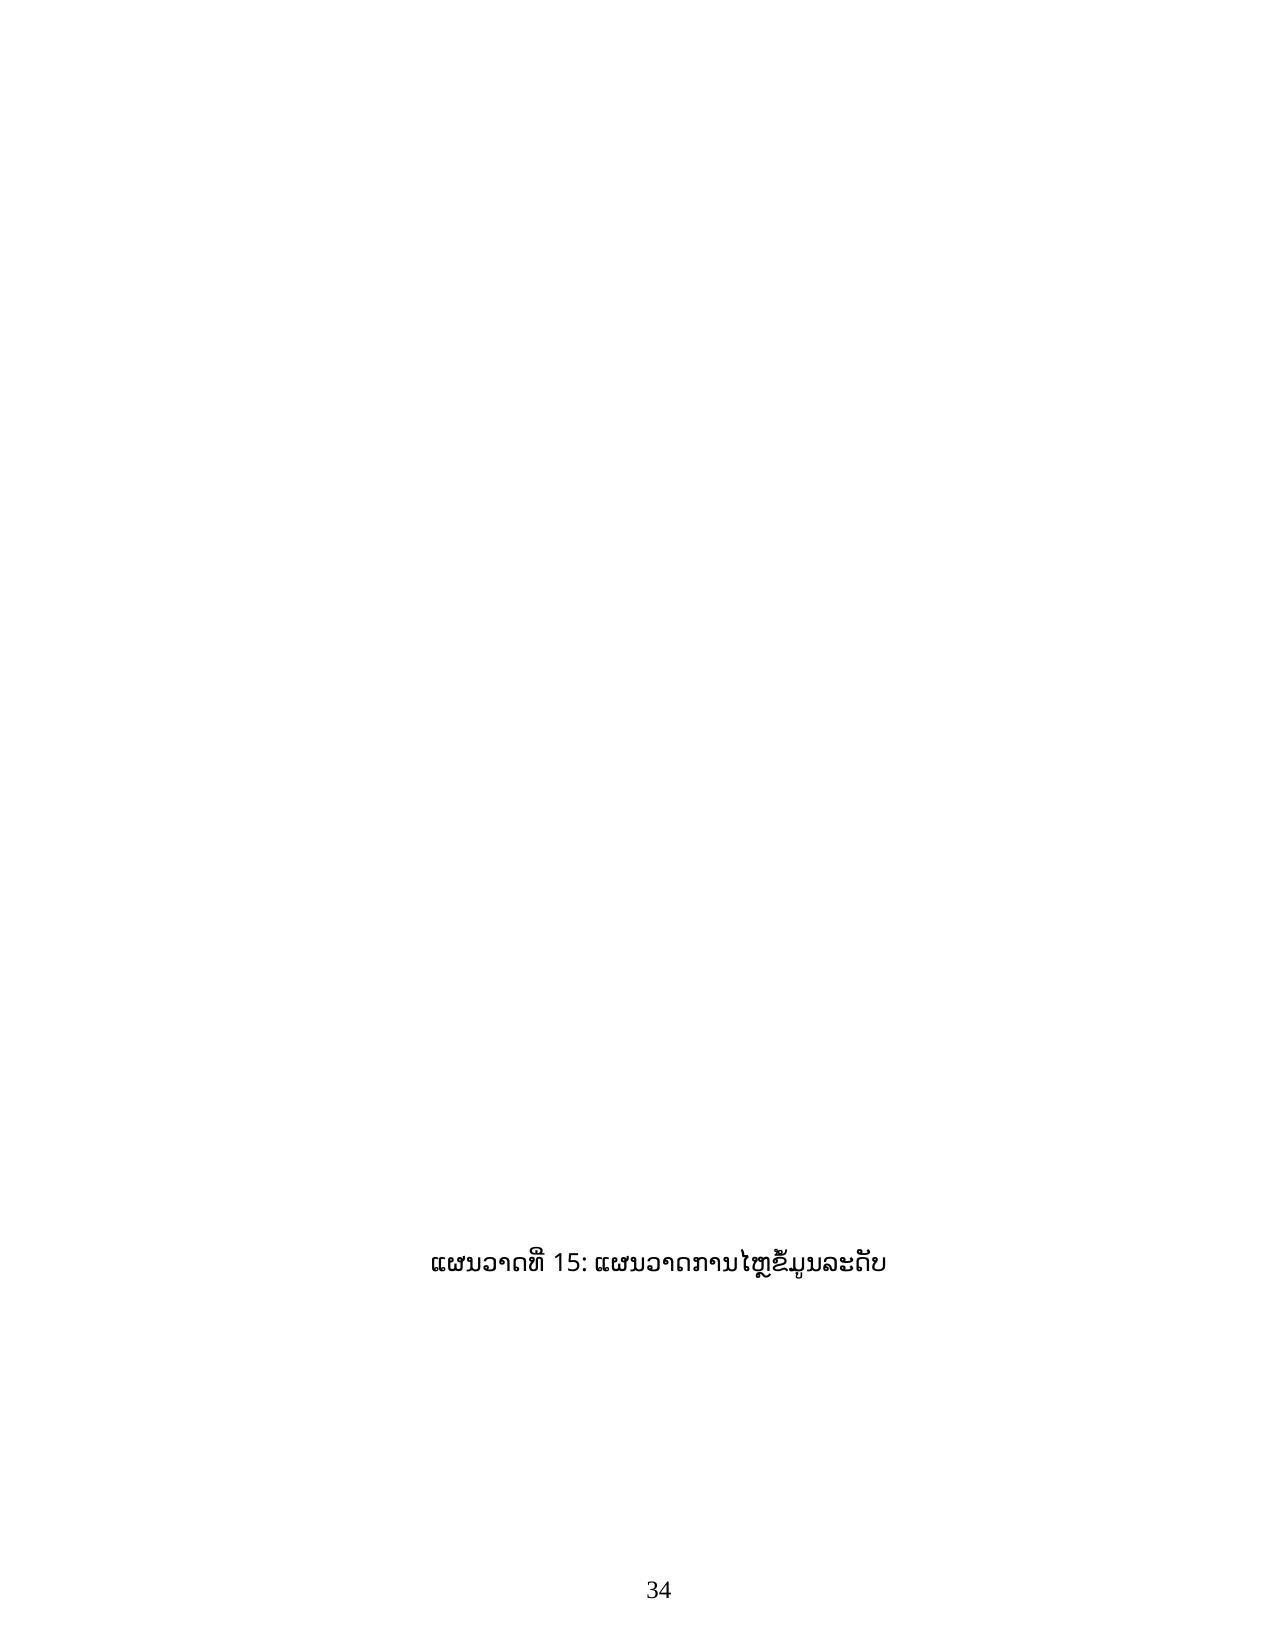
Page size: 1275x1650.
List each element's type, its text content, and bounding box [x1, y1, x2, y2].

text ແຜນວາດທີ່ 15: ແຜນວາດການໄຫຼຂໍ້ມູນລະດັບ [192, 1244, 1125, 1278]
